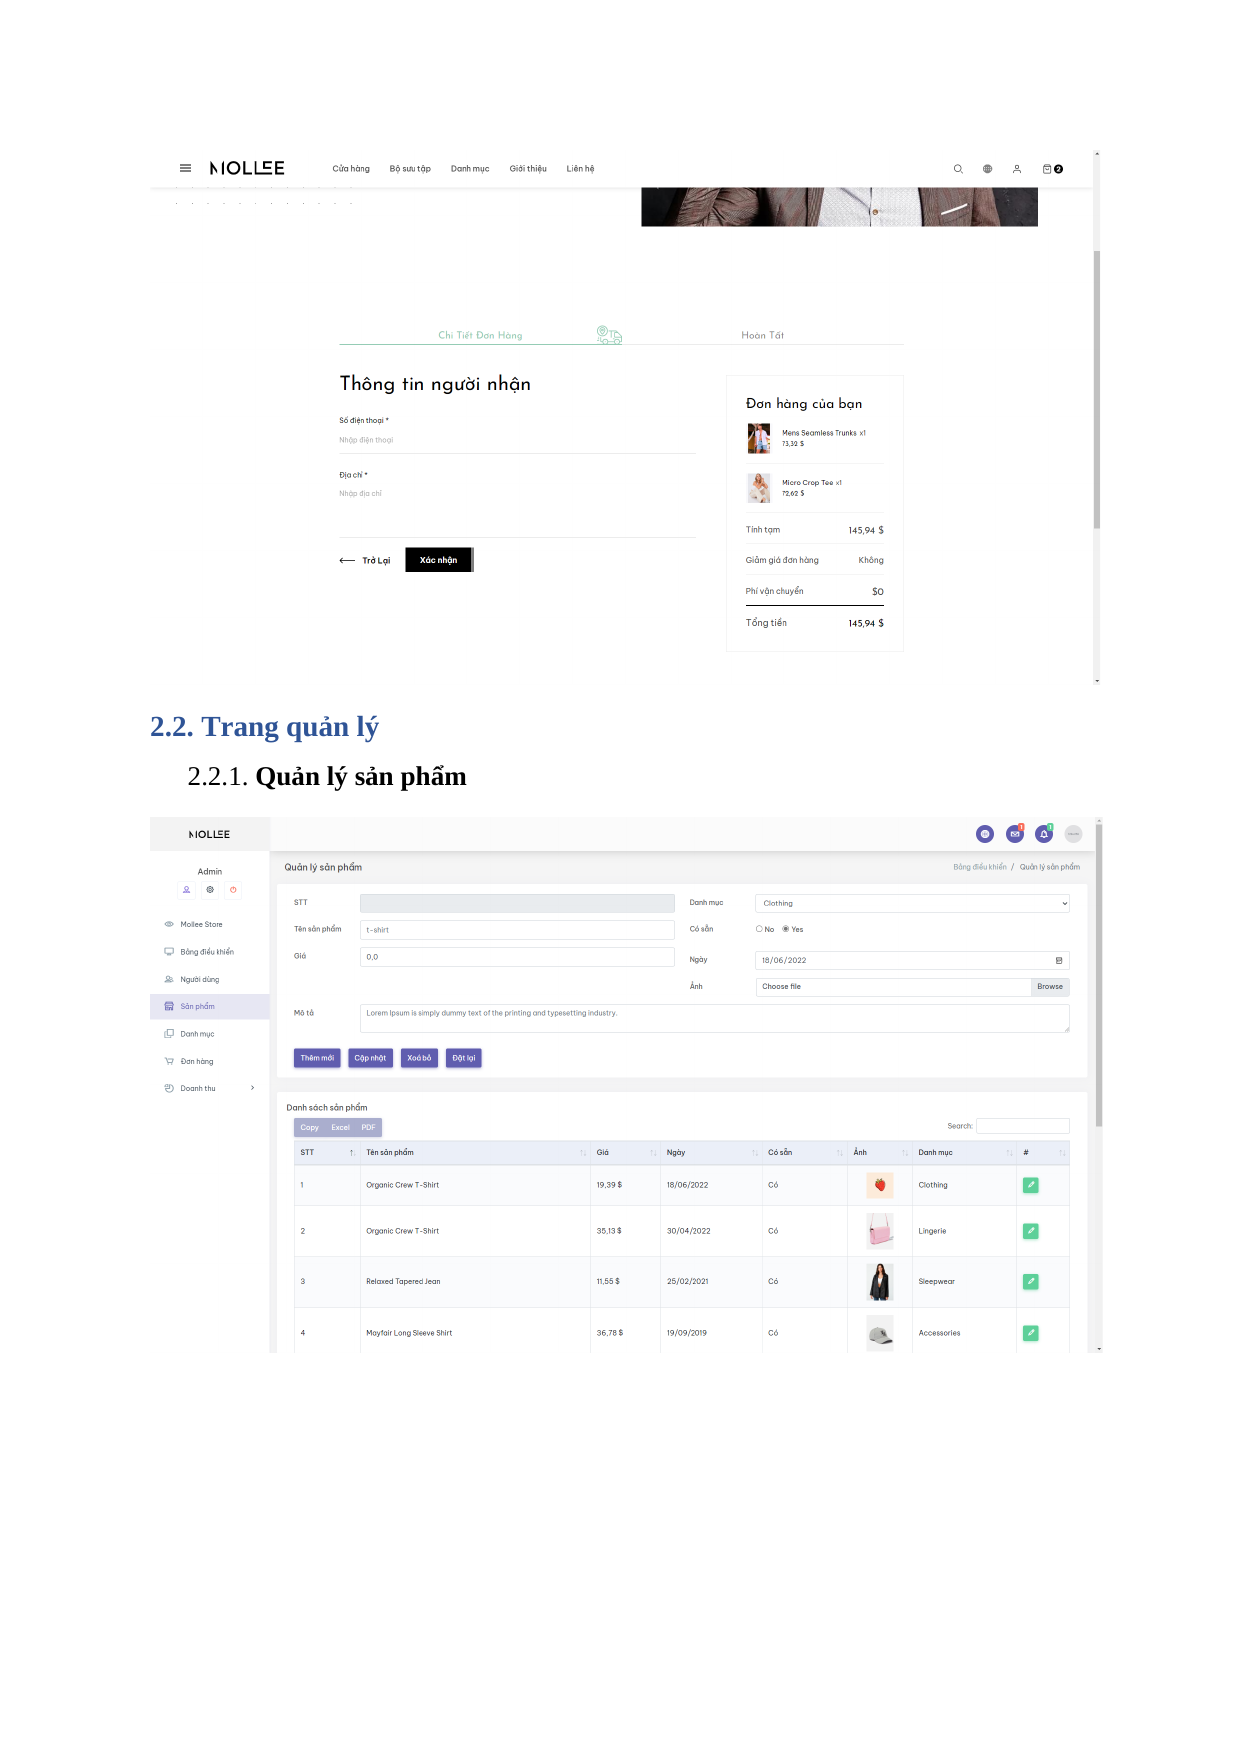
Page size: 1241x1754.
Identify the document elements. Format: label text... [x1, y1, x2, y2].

subtitle Trang quản lý [150, 709, 1087, 743]
subtitle Quản lý sản phẩm [187, 760, 1087, 792]
picture [150, 150, 1100, 685]
picture [150, 817, 1103, 1353]
